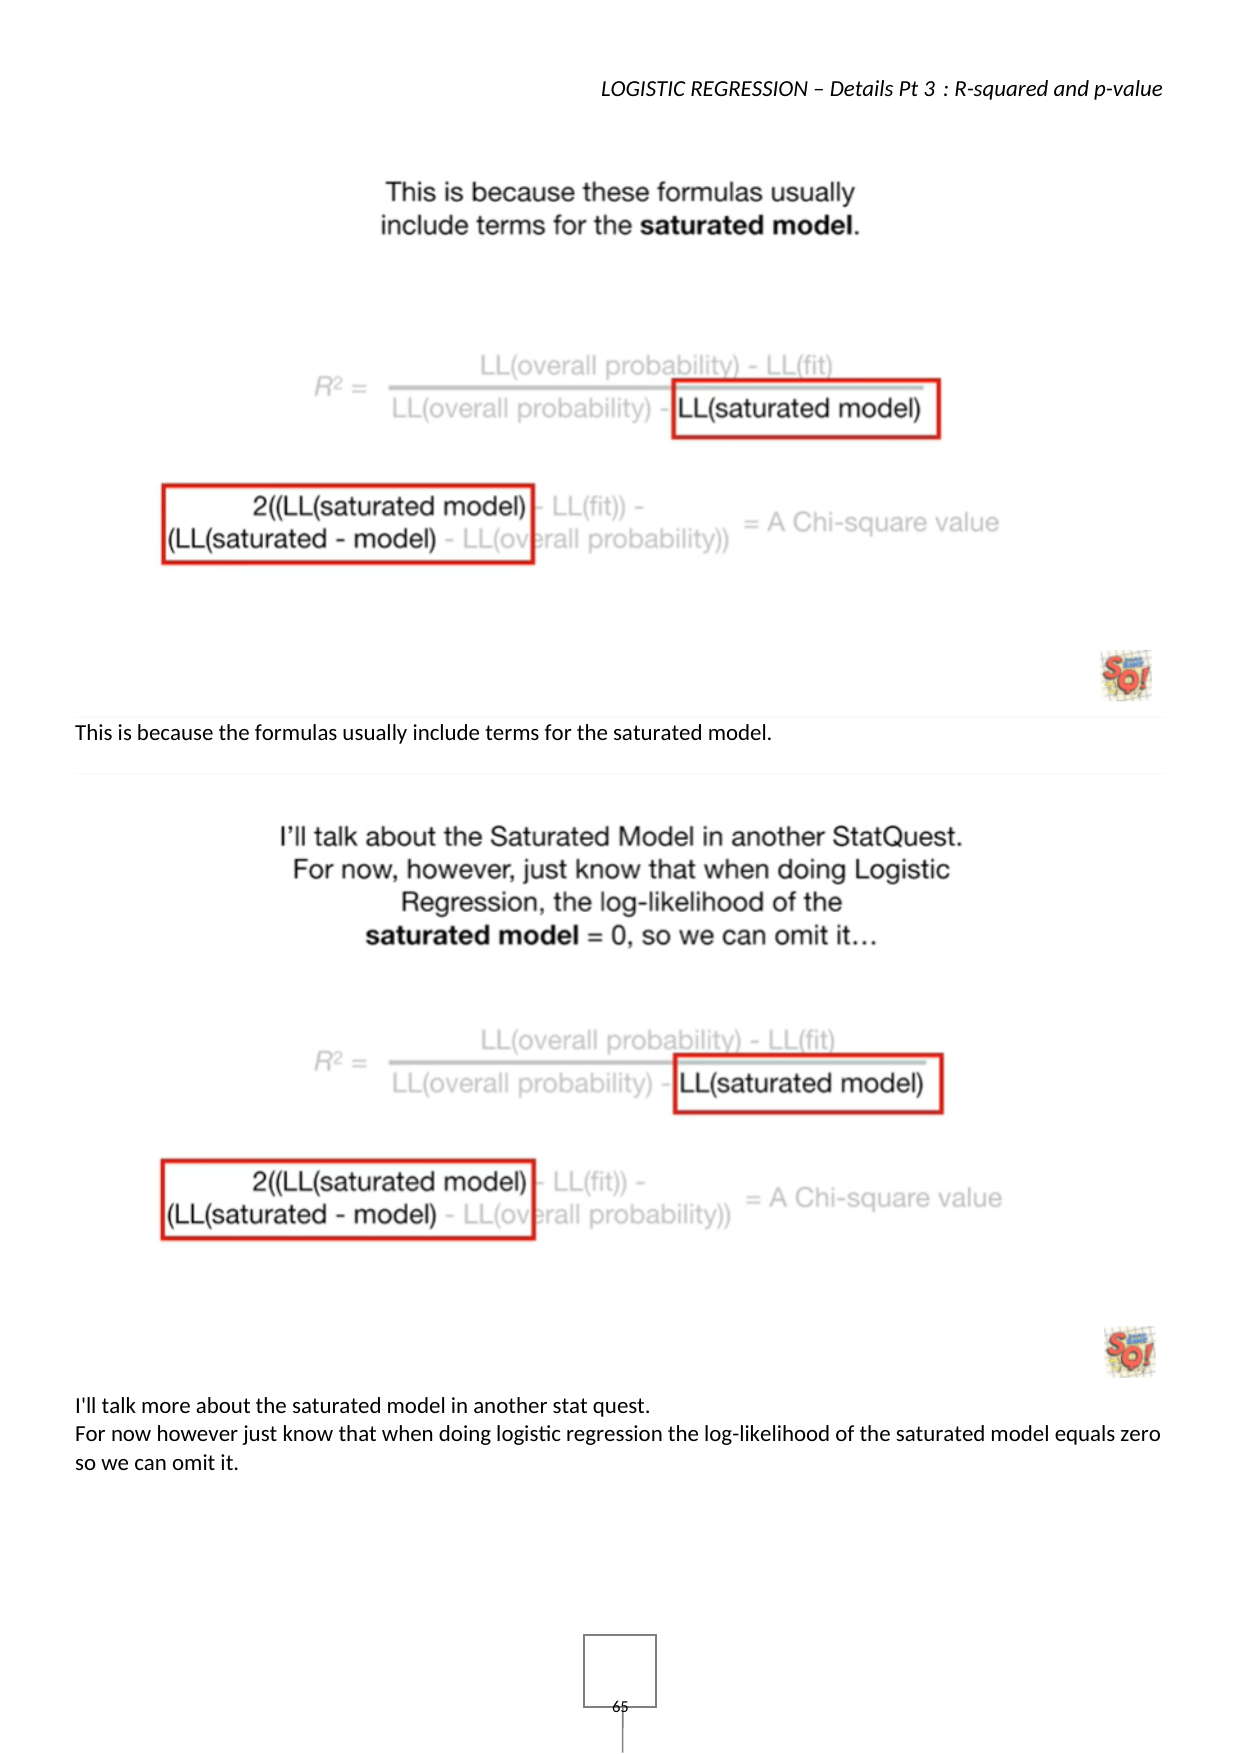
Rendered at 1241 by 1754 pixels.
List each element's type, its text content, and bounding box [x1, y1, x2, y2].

text This is because the formulas usually include terms for the saturated model. [75, 718, 1165, 746]
picture [75, 773, 1166, 1392]
text For now however just know that when doing logistic regression the log-likelihood of the saturated model equals zero so we can omit it. [75, 1419, 1165, 1476]
text I'll talk more about the saturated model in another stat quest. [75, 1392, 1165, 1419]
picture [75, 101, 1166, 718]
